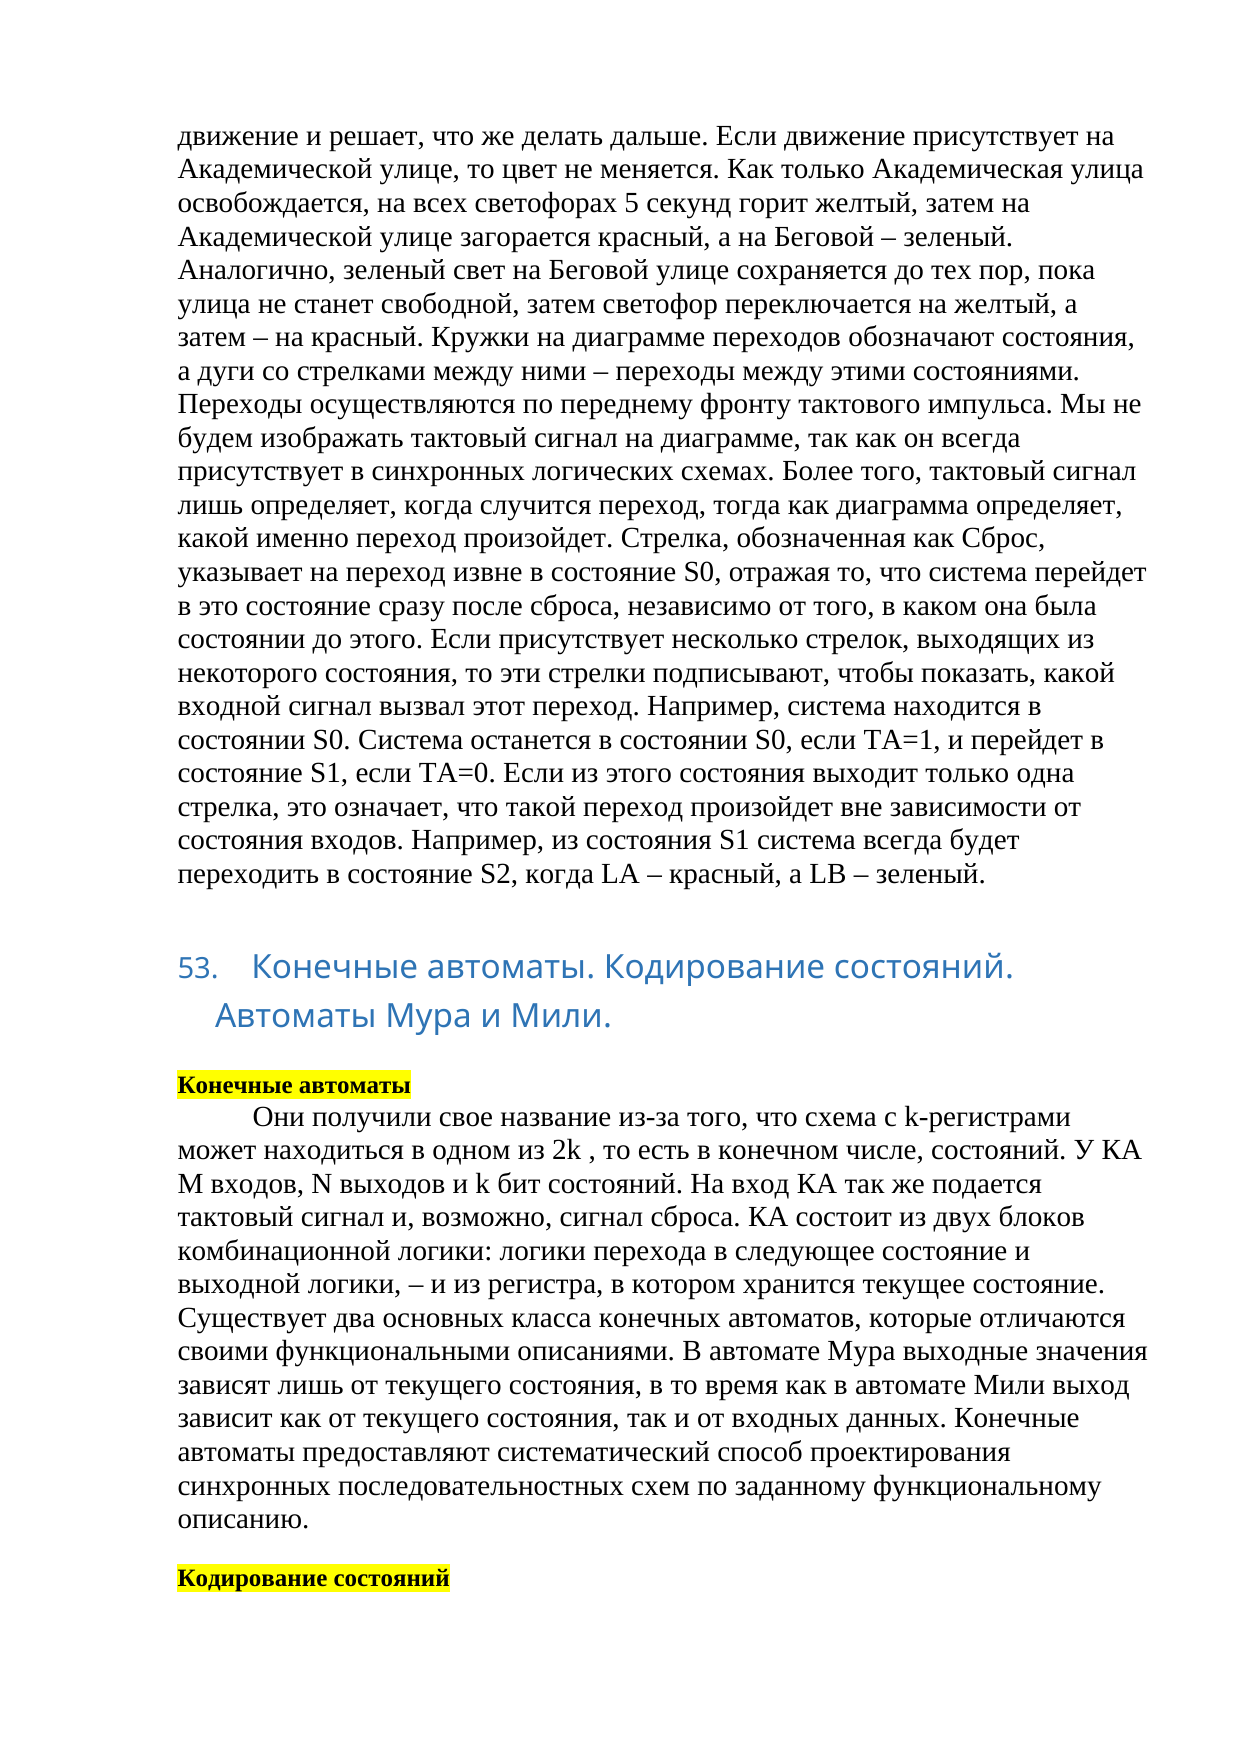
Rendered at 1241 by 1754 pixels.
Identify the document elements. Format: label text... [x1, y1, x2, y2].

text Конечные автоматы [411, 1137, 1152, 1166]
text После сброса светофор горит зеленым на Академической улице и красным – на Беговой. Каждые 5 секунд контроллер анализирует движение и решает, что же делать дальше. Если движение присутствует на Академической улице, то цвет не меняется. Как только Академическая улица освобождается, на всех светофорах 5 секунд горит желтый, затем на Академической улице загорается красный, а на Беговой – зеленый. Аналогично, зеленый свет на Беговой улице сохраняется до тех пор, пока улица не станет свободной, затем светофор переключается на желтый, а затем – на красный. Кружки на диаграмме переходов обозначают состояния, а дуги со стрелками между ними – переходы между этими состояниями. Переходы осуществляются по переднему фронту тактового импульса. Мы не будем изображать тактовый сигнал на диаграмме, так как он всегда присутствует в синхронных логических схемах. Более того, тактовый сигнал лишь определяет, когда случится переход, тогда как диаграмма определяет, какой именно переход произойдет. Стрелка, обозначенная как Сброс, указывает на переход извне в состояние S0, отражая то, что система перейдет в это состояние сразу после сброса, независимо от того, в каком она была состоянии до этого. Если присутствует несколько стрелок, выходящих из некоторого состояния, то эти стрелки подписывают, чтобы показать, какой входной сигнал вызвал этот переход. Например, система находится в состоянии S0. Система останется в состоянии S0, если TA=1, и перейдет в состояние S1, если TA=0. Если из этого состояния выходит только одна стрелка, это означает, что такой переход произойдет вне зависимости от состояния входов. Например, из состояния S1 система всегда будет переходить в состояние S2, когда LA – красный, а LB – зеленый. [177, 118, 1152, 957]
subtitle Конечные автоматы. Кодирование состояний. Автоматы Мура и Мили. [177, 1010, 1152, 1105]
text Они получили свое название из-за того, что схема с k-регистрами может находиться в одном из 2k , то есть в конечном числе, состояний. У КА М входов, N выходов и k бит состояний. На вход КА так же подается тактовый сигнал и, возможно, сигнал сброса. КА состоит из двух блоков комбинационной логики: логики перехода в следующее состояние и выходной логики, – и из регистра, в котором хранится текущее состояние. Существует два основных класса конечных автоматов, которые отличаются своими функциональными описаниями. В автомате Мура выходные значения зависят лишь от текущего состояния, в то время как в автомате Мили выход зависит как от текущего состояния, так и от входных данных. Конечные автоматы предоставляют систематический способ проектирования синхронных последовательностных схем по заданному функциональному описанию. [177, 1166, 1152, 1602]
